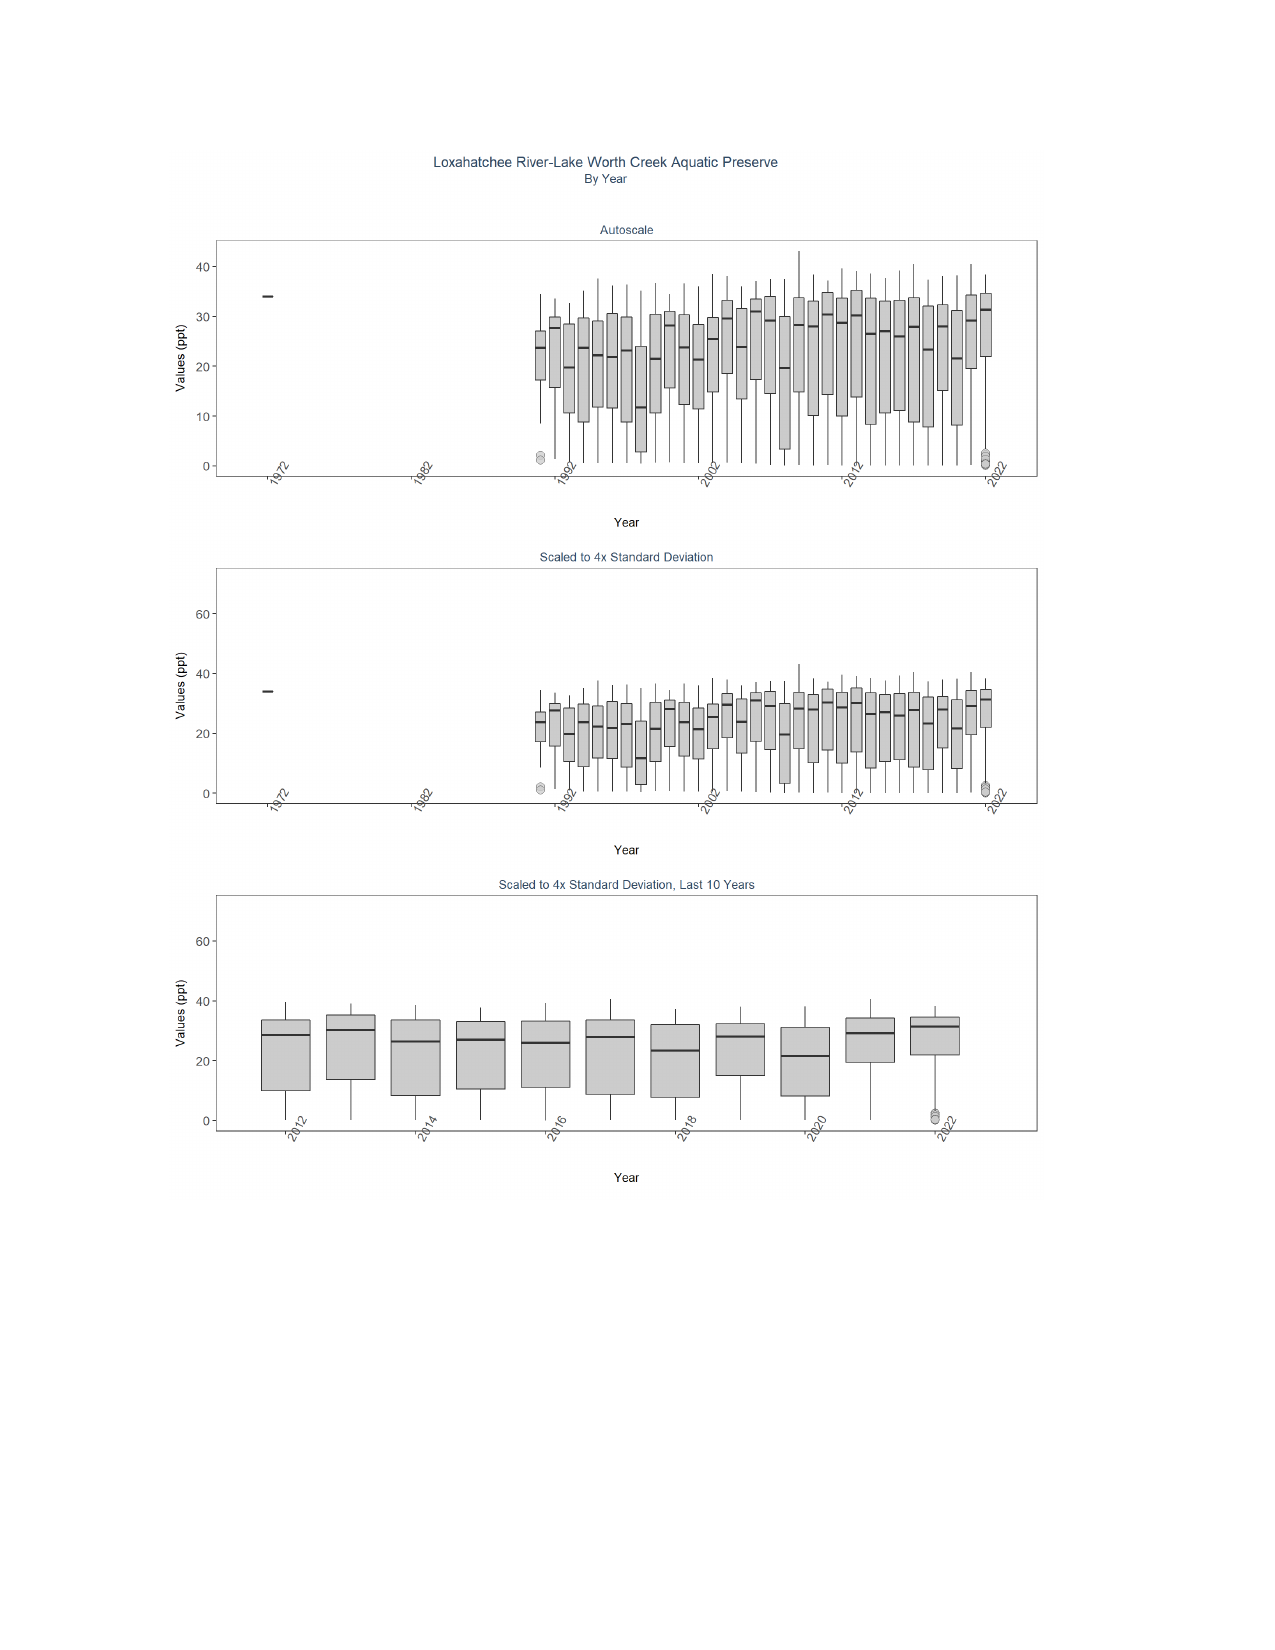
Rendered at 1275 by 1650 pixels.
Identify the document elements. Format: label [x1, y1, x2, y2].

picture [168, 150, 1044, 1200]
